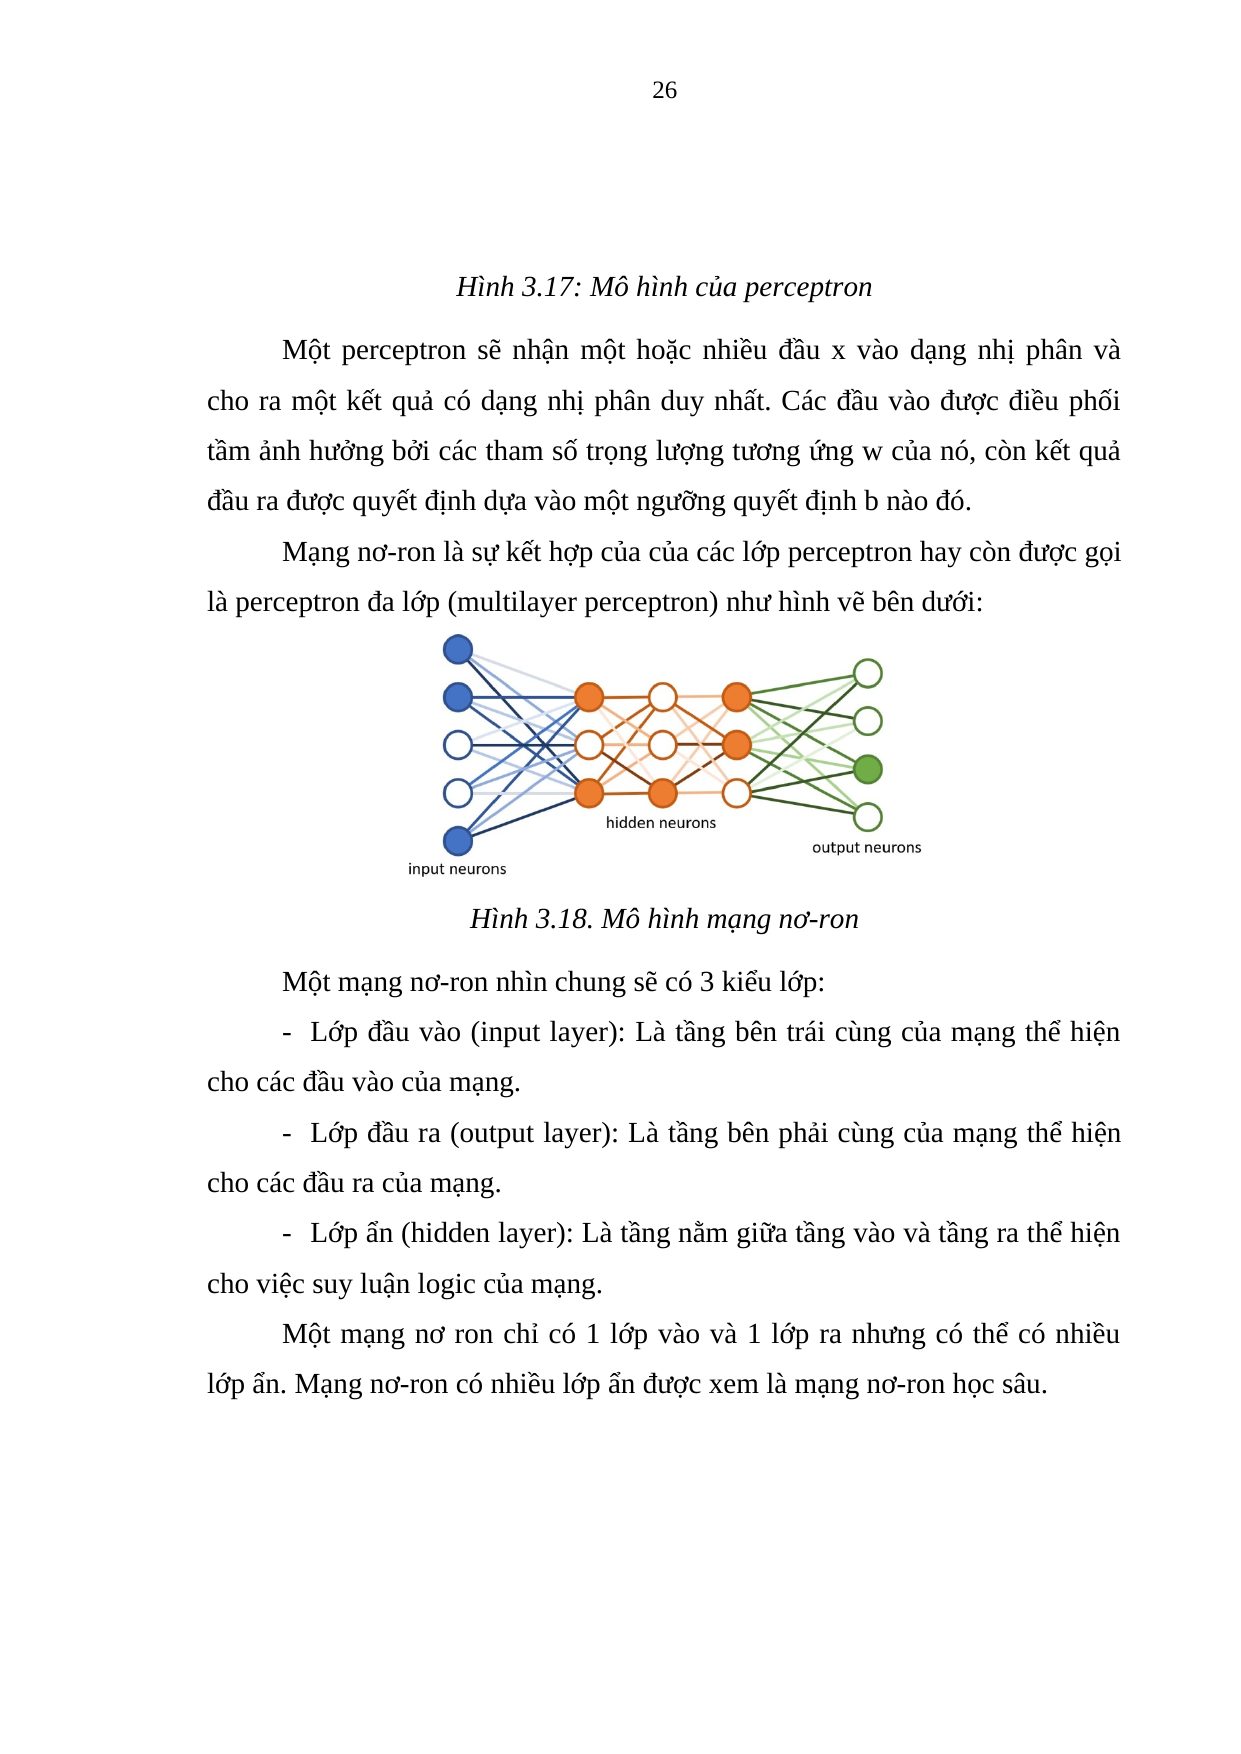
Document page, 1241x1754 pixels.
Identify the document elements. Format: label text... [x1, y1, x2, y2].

text Một mạng nơ ron chỉ có 1 lớp vào và 1 lớp ra nhưng có thể có nhiều lớp ẩn. Mạng nơ-ron có nhiều lớp ẩn được xem là mạng nơ-ron học sâu. [207, 1316, 1122, 1400]
list Lớp ẩn (hidden layer): Là tầng nằm giữa tầng vào và tầng ra thể hiện cho việc suy luận logic của mạng. [207, 1216, 1122, 1299]
picture [397, 634, 932, 889]
list Lớp đầu vào (input layer): Là tầng bên trái cùng của mạng thể hiện cho các đầu vào của mạng. [207, 1014, 1122, 1098]
text Một mạng nơ-ron nhìn chung sẽ có 3 kiểu lớp: [207, 964, 1122, 997]
text Mạng nơ-ron là sự kết hợp của của các lớp perceptron hay còn được gọi là perceptron đa lớp (multilayer perceptron) như hình vẽ bên dưới: [207, 534, 1122, 617]
text Một perceptron sẽ nhận một hoặc nhiều đầu x vào dạng nhị phân và cho ra một kết quả có dạng nhị phân duy nhất. Các đầu vào được điều phối tầm ảnh hưởng bởi các tham số trọng lượng tương ứng w của nó, còn kết quả đầu ra được quyết định dựa vào một ngưỡng quyết định b nào đó. [207, 332, 1122, 517]
list Lớp đầu ra (output layer): Là tầng bên phải cùng của mạng thể hiện cho các đầu ra của mạng. [207, 1115, 1122, 1199]
